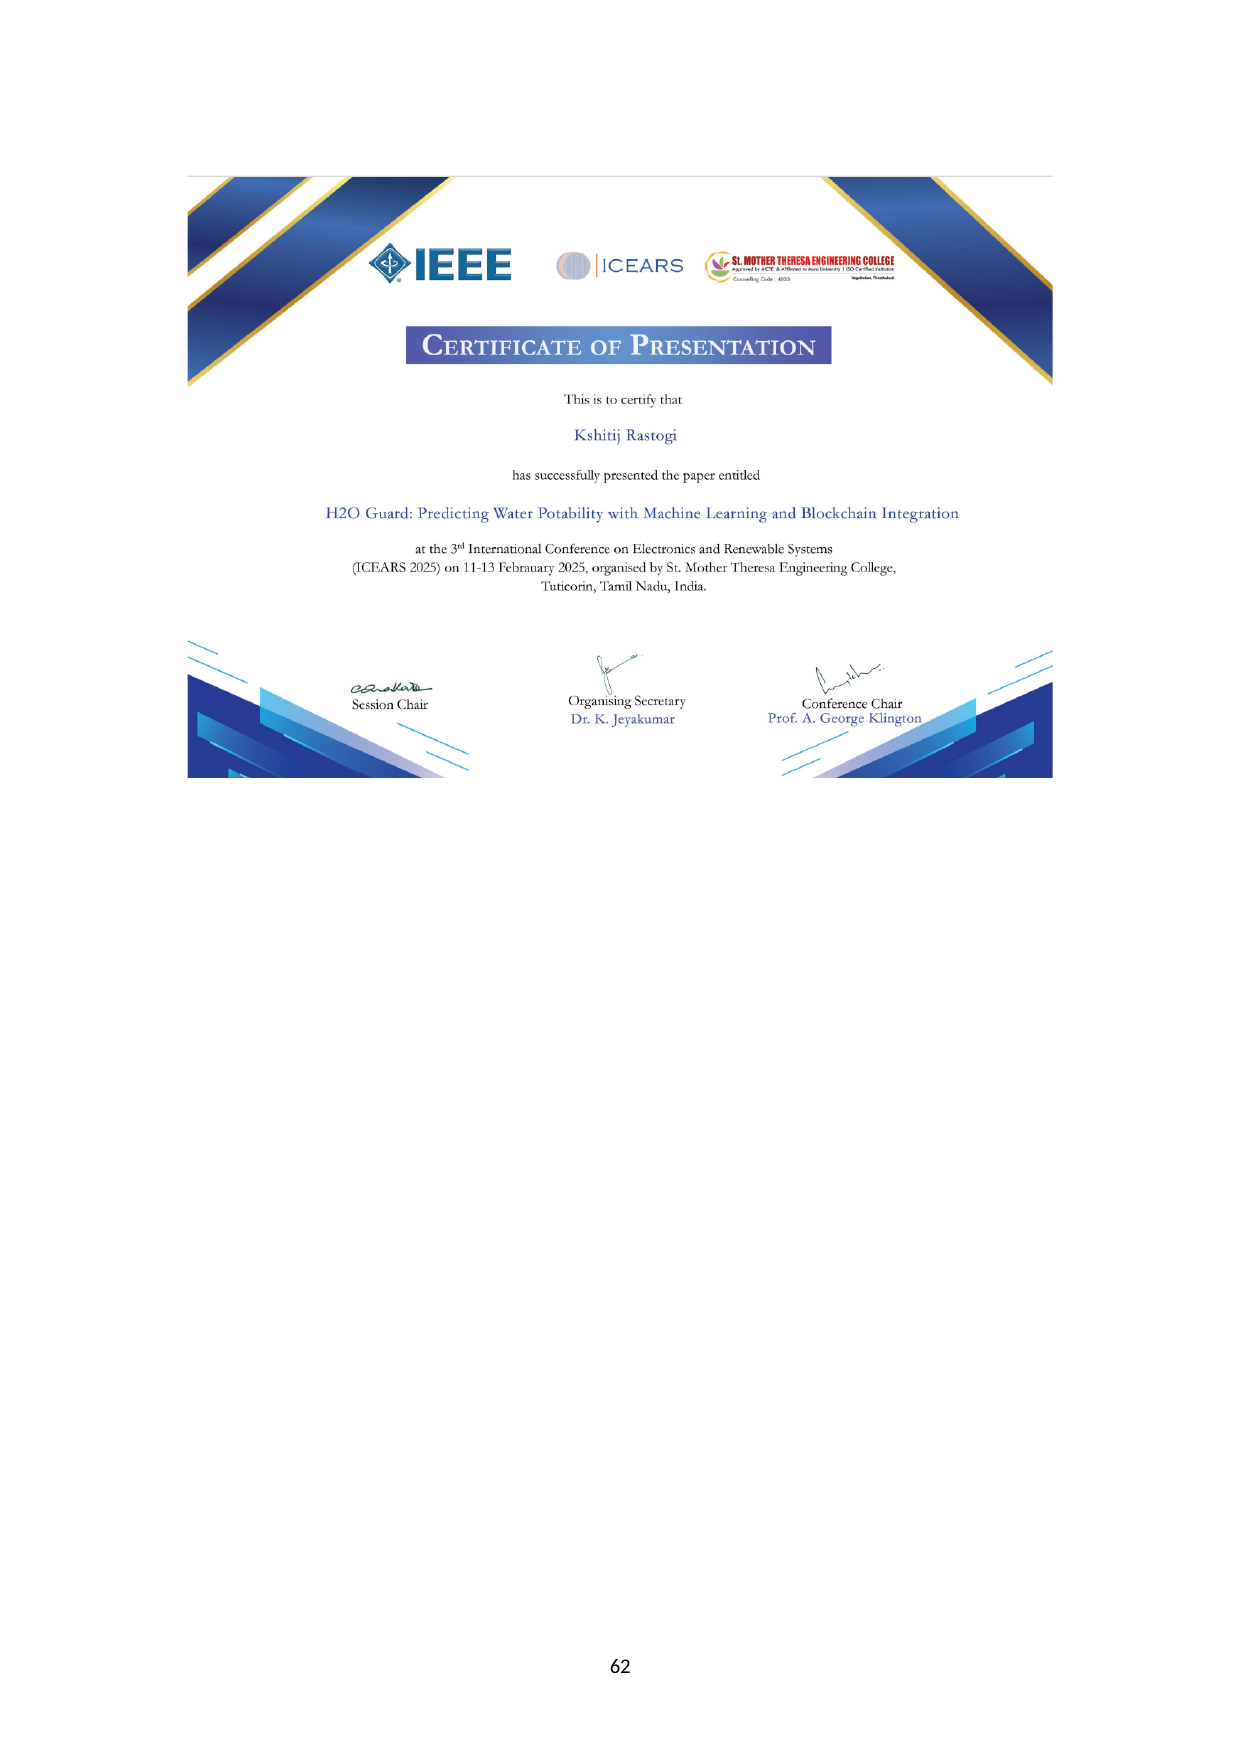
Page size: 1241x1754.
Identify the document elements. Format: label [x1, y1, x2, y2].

picture [187, 175, 1053, 778]
